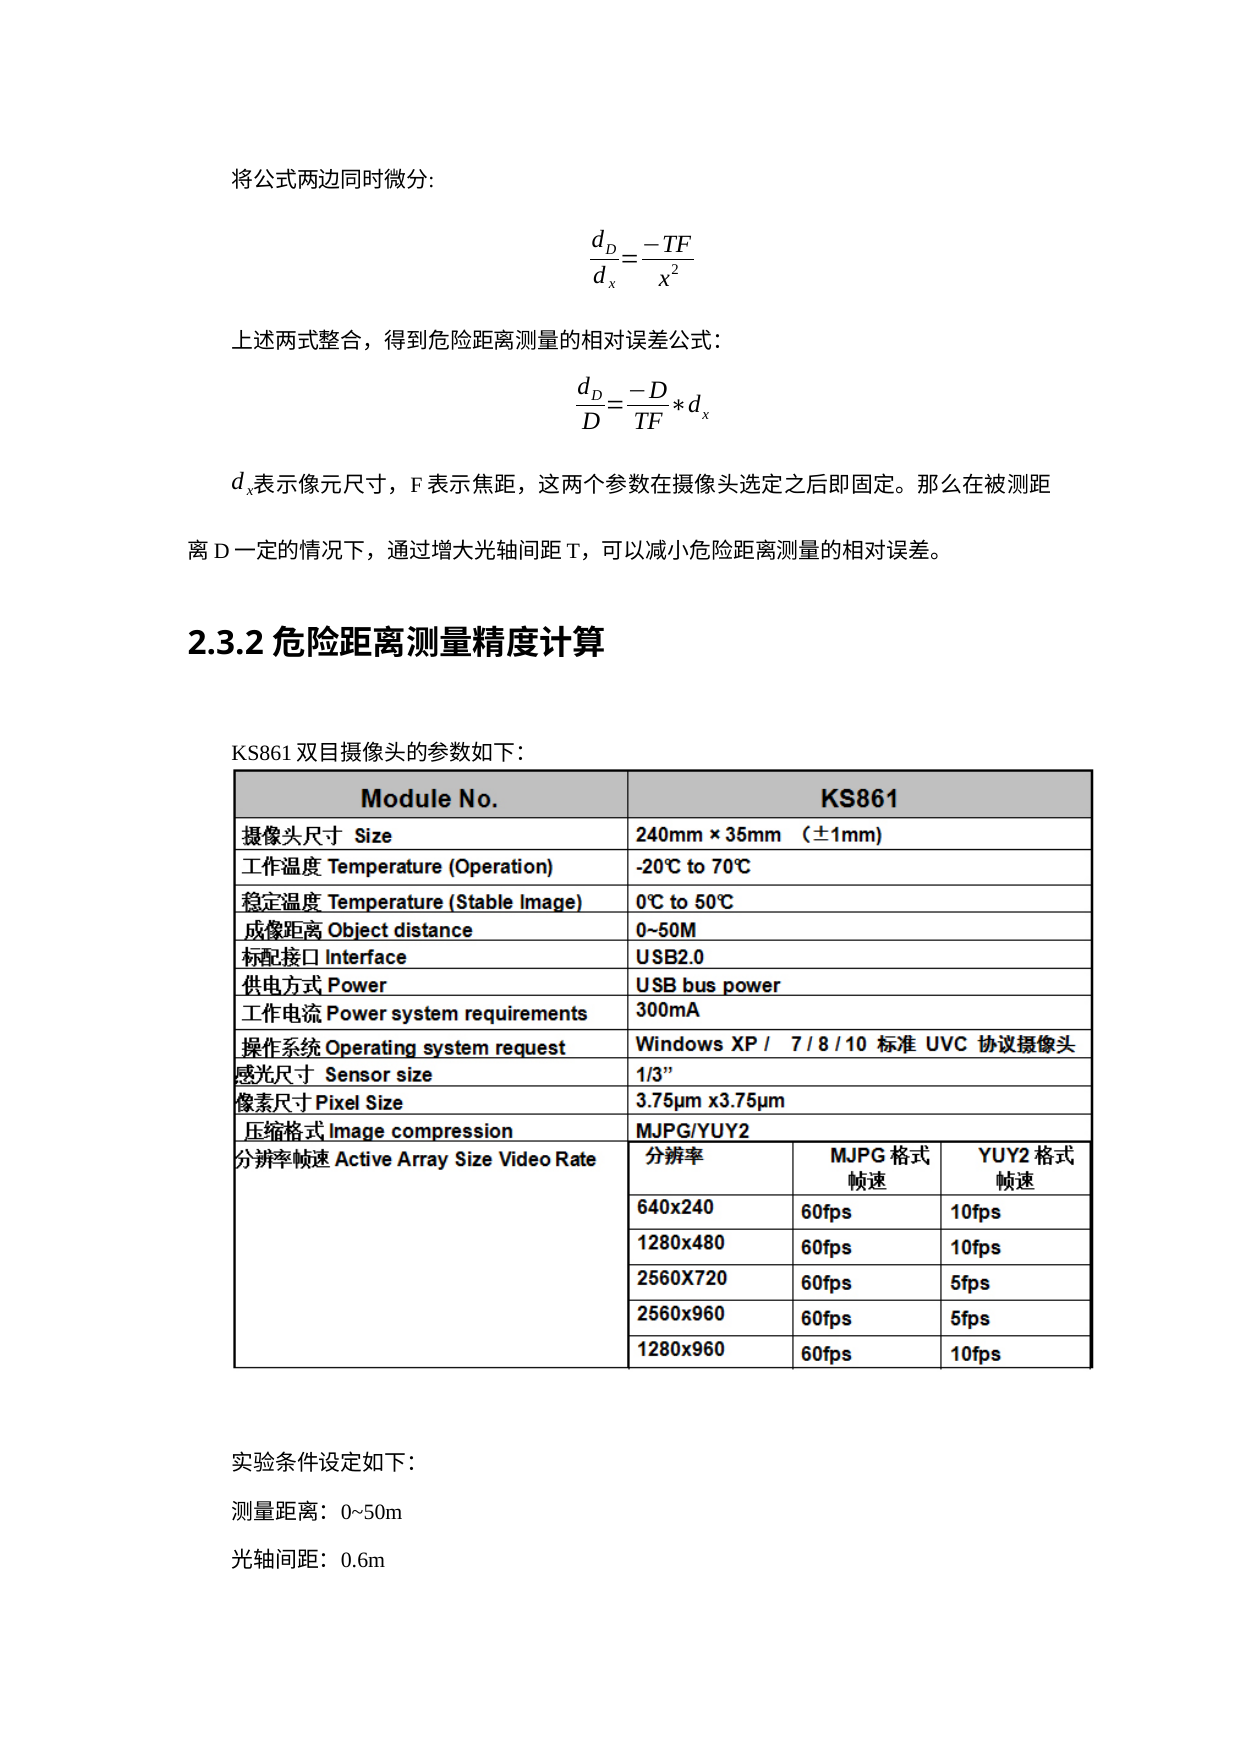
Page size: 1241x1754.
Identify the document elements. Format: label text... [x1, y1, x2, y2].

text 上述两式整合，得到危险距离测量的相对误差公式： [187, 323, 1053, 355]
text 测量距离：0~50m [187, 1493, 1053, 1526]
text KS861双目摄像头的参数如下： [187, 735, 1053, 767]
subtitle 2.3.2 危险距离测量精度计算 [187, 608, 1053, 673]
text 将公式两边同时微分: [187, 162, 1053, 194]
text 表示像元尺寸，F表示焦距，这两个参数在摄像头选定之后即固定。那么在被测距离D一定的情况下，通过增大光轴间距T，可以减小危险距离测量的相对误差。 [187, 451, 1053, 565]
text 实验条件设定如下： [187, 1445, 1053, 1477]
picture [231, 767, 1097, 1372]
text 光轴间距：0.6m [187, 1542, 1053, 1574]
